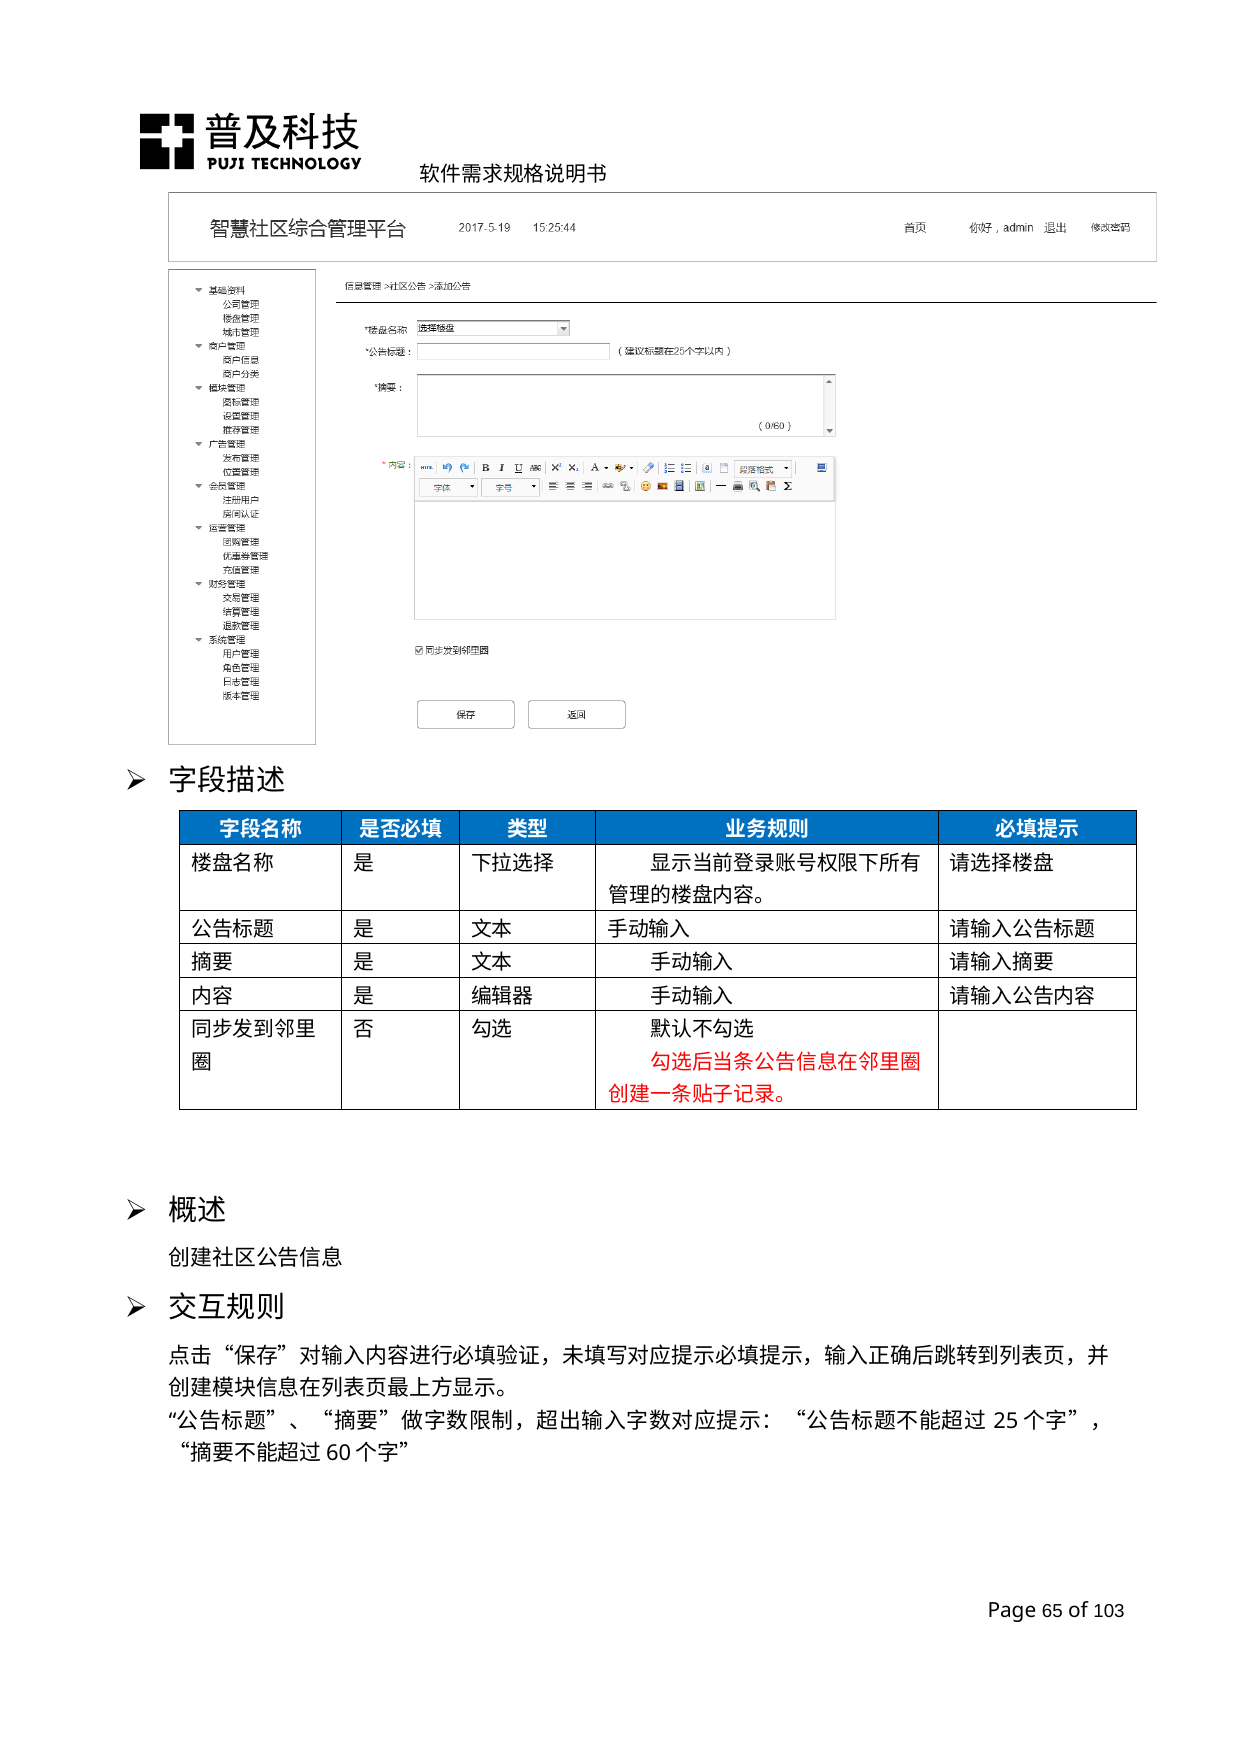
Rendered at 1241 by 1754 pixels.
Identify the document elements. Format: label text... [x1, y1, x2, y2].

table_cell 编辑器 [460, 978, 595, 1010]
list 点击“保存”对输入内容进行必填验证，未填写对应提示必填提示，输入正确后跳转到列表页，并创建模块信息在列表页最上方显示。 [168, 1337, 1113, 1402]
list 创建社区公告信息 [168, 1240, 1113, 1272]
table_header 类型 [460, 811, 595, 844]
table_cell 同步发到邻里圈 [180, 1011, 341, 1109]
table_cell 勾选 [460, 1011, 595, 1109]
table_cell 否 [342, 1011, 459, 1109]
table_cell 内容 [180, 978, 341, 1010]
table_cell 请输入公告内容 [939, 978, 1136, 1010]
list 交互规则 [124, 1272, 1113, 1337]
table_header 业务规则 [596, 811, 938, 844]
table_cell 请选择楼盘 [939, 845, 1136, 910]
table_cell 下拉选择 [460, 845, 595, 910]
table_cell 是 [342, 911, 459, 943]
table_cell 手动输入 [596, 944, 938, 977]
table_cell 楼盘名称 [180, 845, 341, 910]
list “公告标题”、“摘要”做字数限制，超出输入字数对应提示：“公告标题不能超过25个字”，“摘要不能超过60个字” [168, 1402, 1113, 1467]
table_cell 文本 [460, 944, 595, 977]
table_cell 默认不勾选 勾选后当条公告信息在邻里圈创建一条贴子记录。 [596, 1011, 938, 1109]
table_cell 文本 [460, 911, 595, 943]
table_cell 请输入摘要 [939, 944, 1136, 977]
list 概述 [124, 1175, 1113, 1240]
table_cell 公告标题 [180, 911, 341, 943]
table_cell 显示当前登录账号权限下所有管理的楼盘内容。 [596, 845, 938, 910]
table_cell 是 [342, 978, 459, 1010]
list 字段描述 [124, 745, 1113, 810]
table_cell [939, 1011, 1136, 1109]
table_cell 手动输入 [596, 978, 938, 1010]
table_cell 手动输入 [596, 911, 938, 943]
table_cell 请输入公告标题 [939, 911, 1136, 943]
picture [124, 103, 366, 182]
table_header 是否必填 [342, 811, 459, 844]
table_cell 摘要 [180, 944, 341, 977]
table_cell 是 [342, 845, 459, 910]
table_cell 是 [342, 944, 459, 977]
picture [168, 192, 1157, 745]
table_header 必填提示 [939, 811, 1136, 844]
table_header 字段名称 [180, 811, 341, 844]
